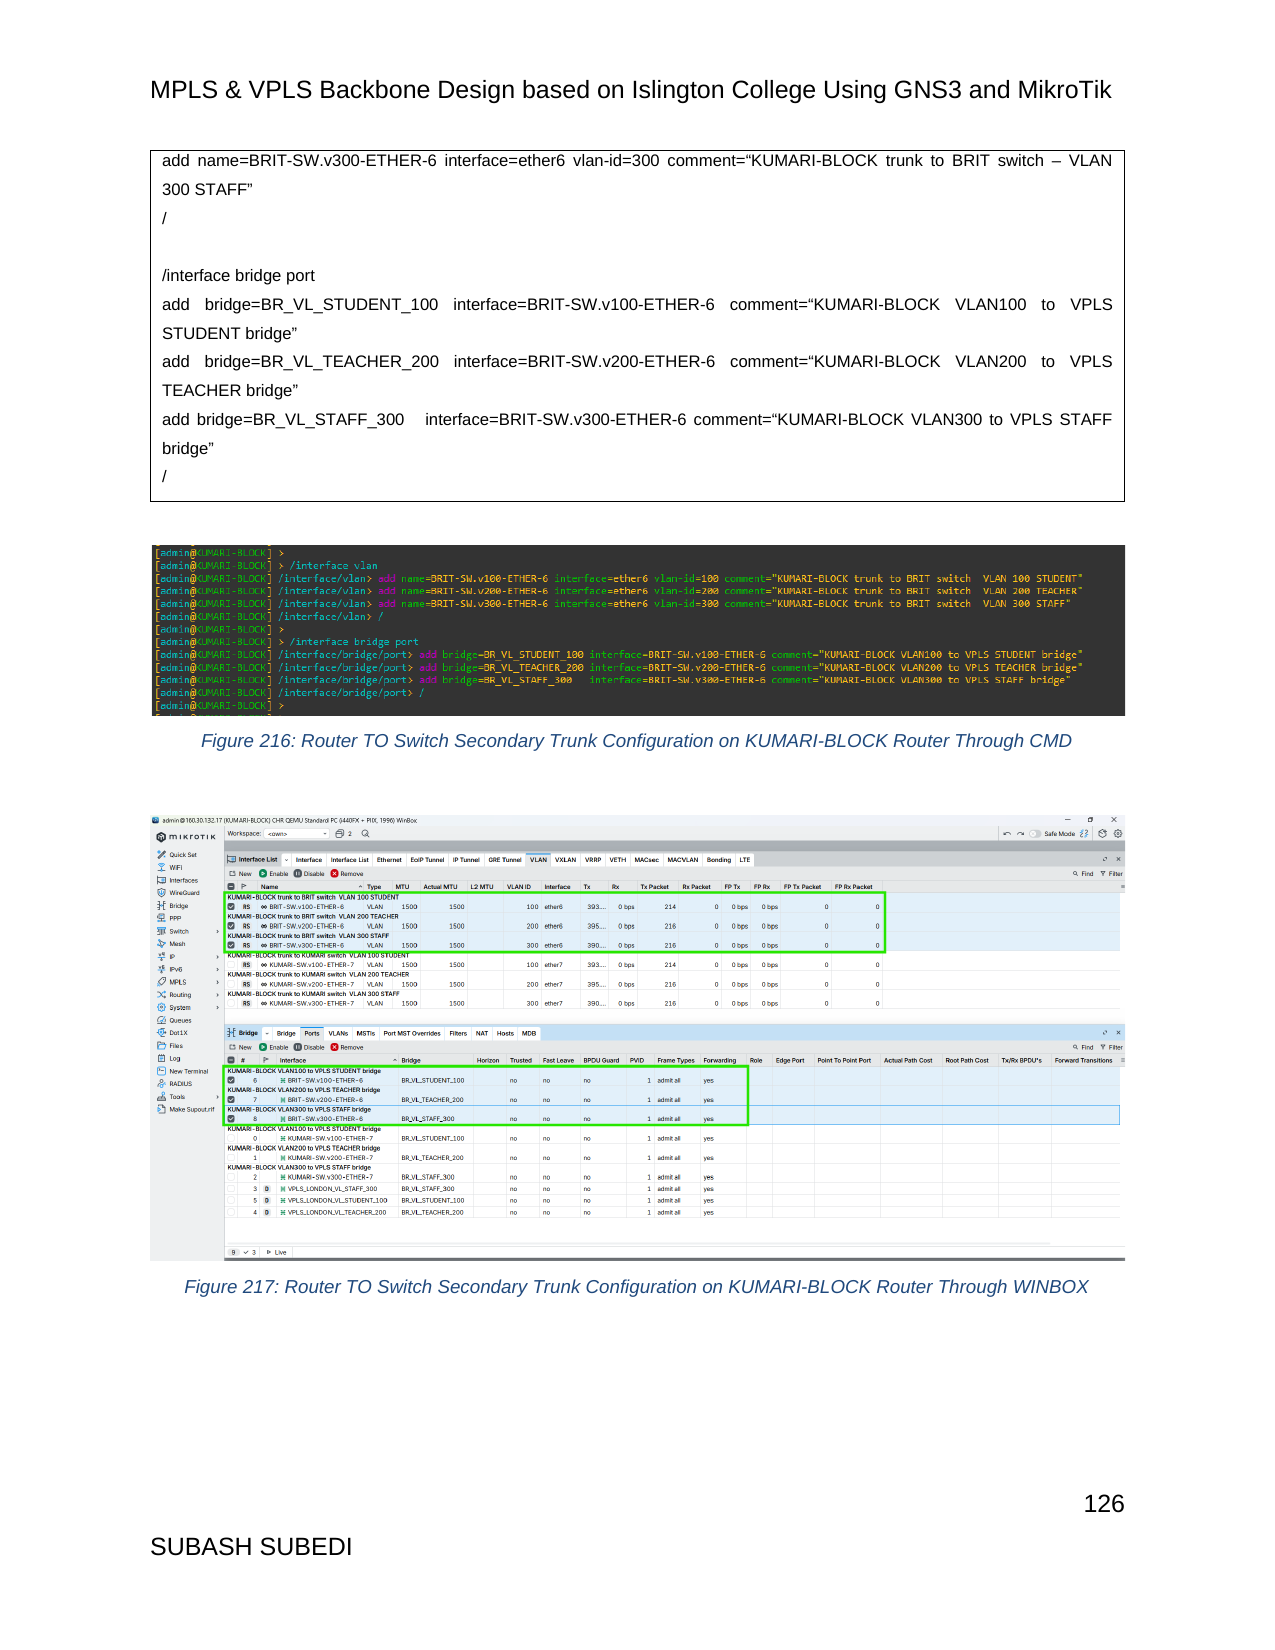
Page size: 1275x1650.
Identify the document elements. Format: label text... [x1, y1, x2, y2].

text Figure 216: Router TO Switch Secondary Trunk Configuration on KUMARI-BLOCK Router Through CMD [150, 729, 1125, 751]
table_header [151, 151, 1124, 501]
text Figure 217: Router TO Switch Secondary Trunk Configuration on KUMARI-BLOCK Router Through WINBOX [150, 1275, 1125, 1297]
picture [150, 545, 1125, 716]
picture [150, 815, 1125, 1261]
